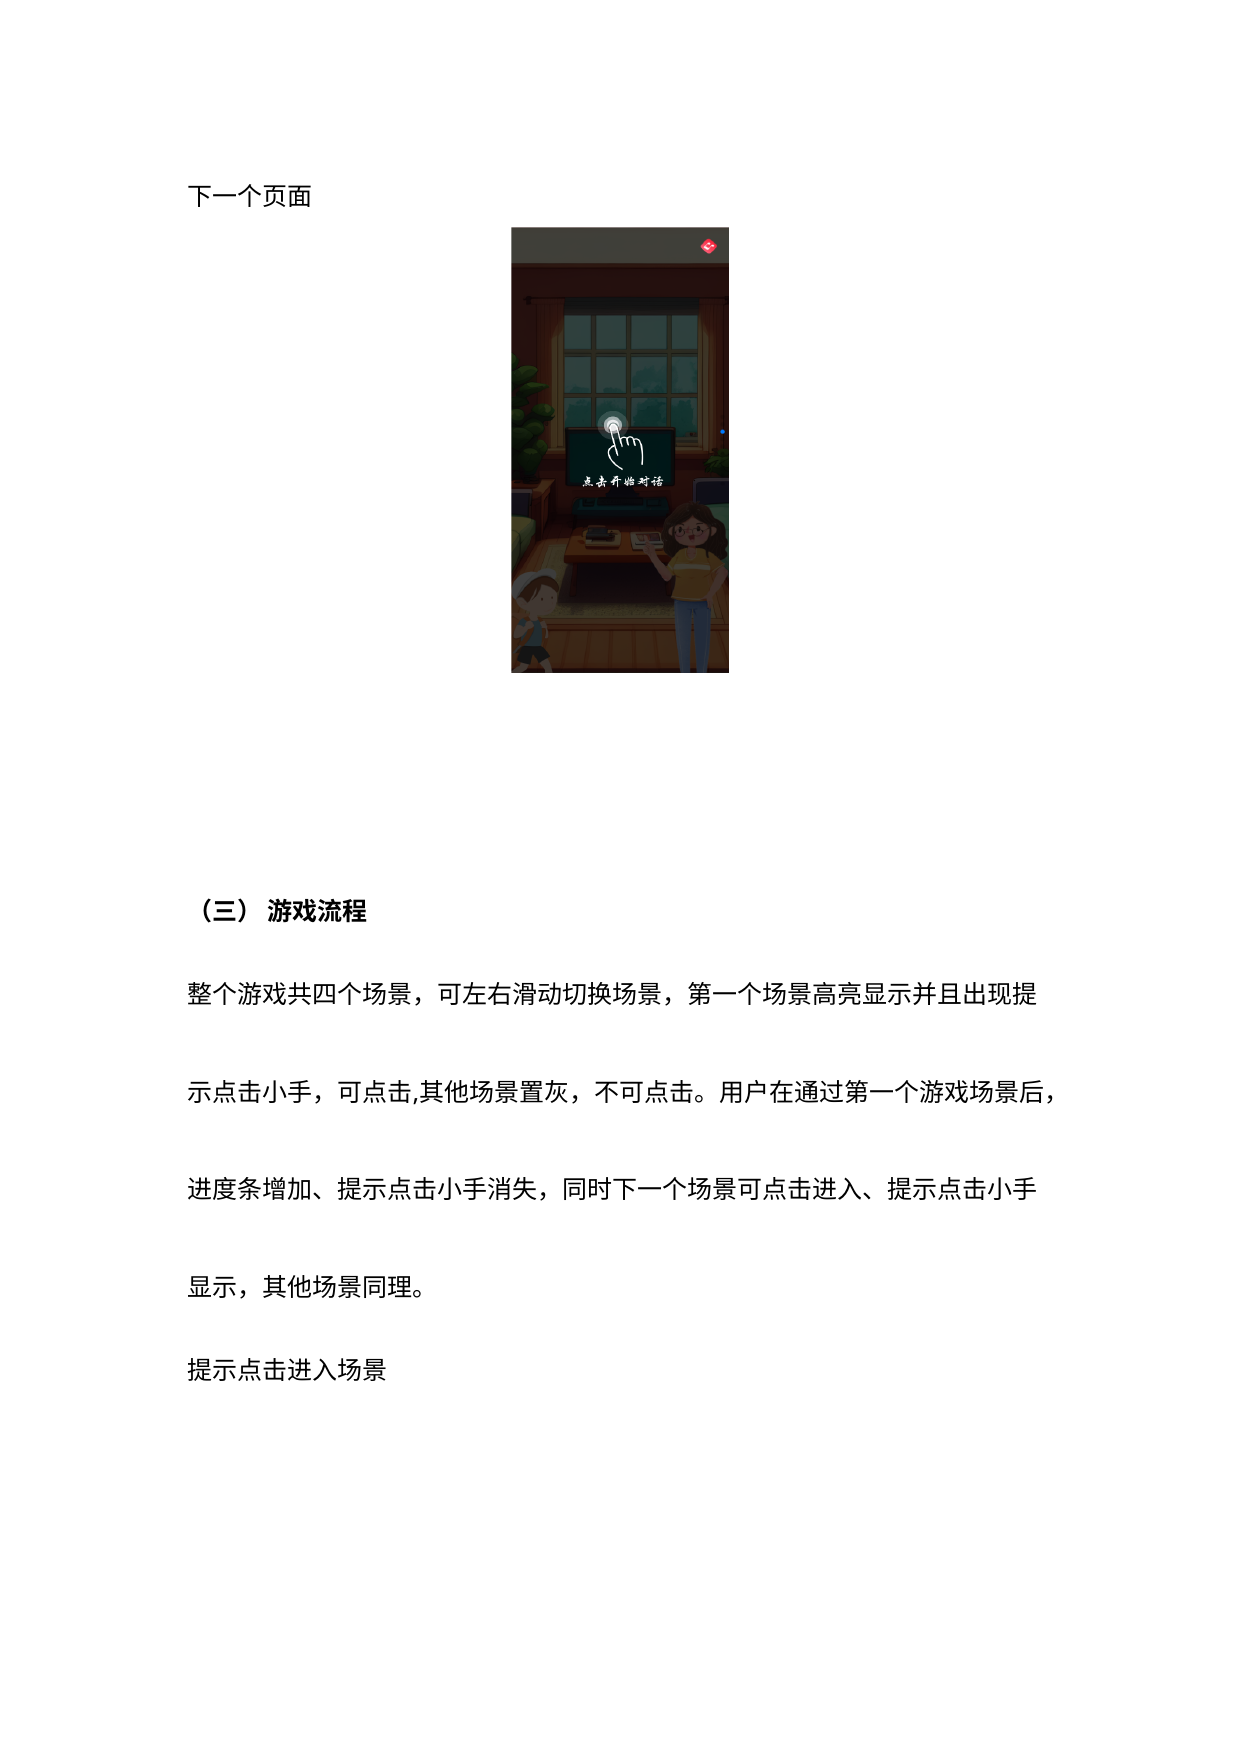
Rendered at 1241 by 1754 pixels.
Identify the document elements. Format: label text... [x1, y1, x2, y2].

list 游戏流程 [187, 877, 1053, 942]
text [187, 162, 1053, 227]
picture [511, 227, 729, 673]
text 提示点击进入场景 [187, 1336, 1053, 1401]
text 整个游戏共四个场景，可左右滑动切换场景，第一个场景高亮显示并且出现提示点击小手，可点击,其他场景置灰，不可点击。用户在通过第一个游戏场景后，进度条增加、提示点击小手消失，同时下一个场景可点击进入、提示点击小手显示，其他场景同理。 [187, 960, 1053, 1318]
